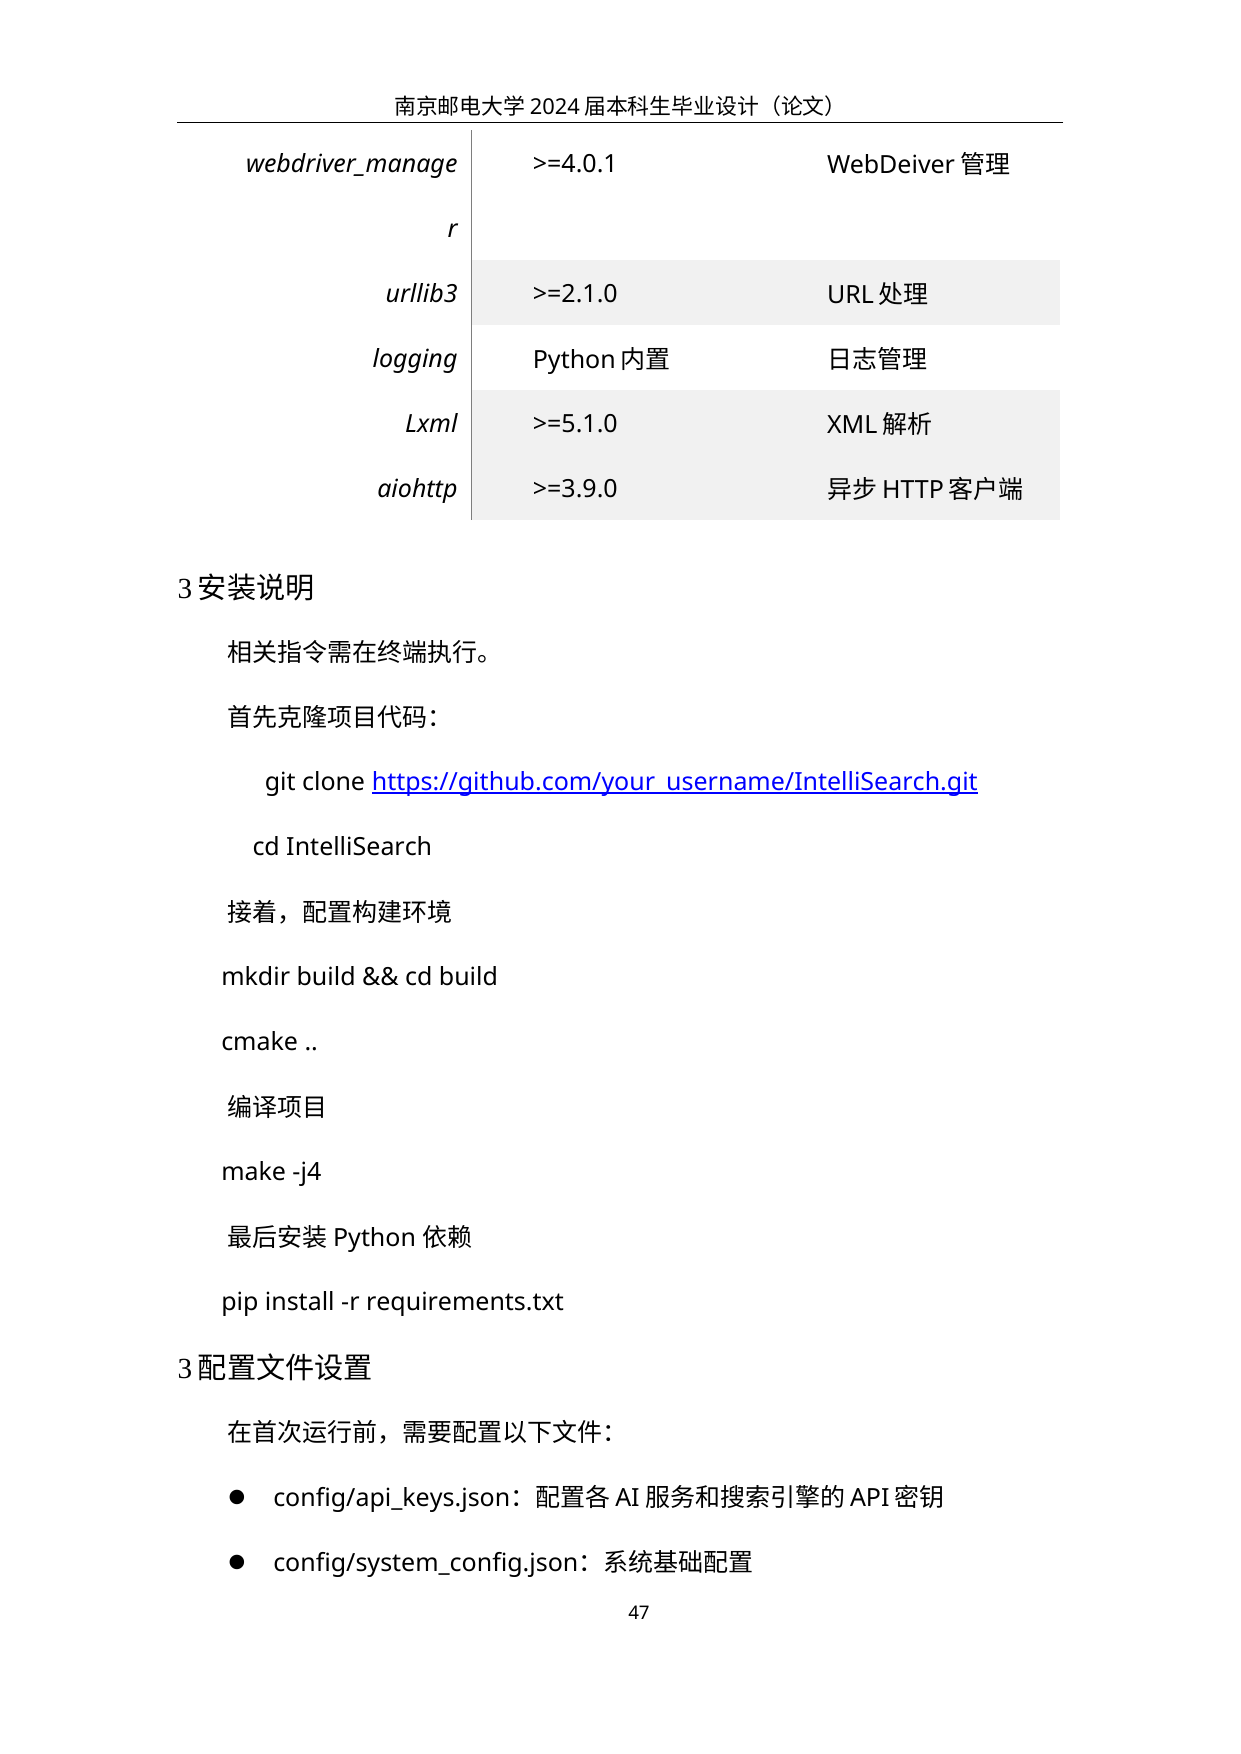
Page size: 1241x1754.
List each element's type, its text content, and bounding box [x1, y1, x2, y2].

table_cell >=4.0.1 [472, 130, 766, 260]
text 相关指令需在终端执行。 [177, 618, 1063, 683]
text 最后安装 Python 依赖 [177, 1203, 1063, 1268]
table_cell 日志管理 [766, 325, 1060, 390]
table_cell logging [177, 325, 471, 390]
list cmake .. [177, 1008, 1063, 1073]
table_cell WebDeiver管理 [766, 130, 1060, 260]
table_cell Python内置 [472, 325, 766, 390]
text 首先克隆项目代码： [177, 683, 1063, 748]
text 接着，配置构建环境 [177, 878, 1063, 943]
table_cell urllib3 [177, 260, 471, 325]
text 在首次运行前，需要配置以下文件： [177, 1398, 1063, 1463]
list git clone https://github.com/your_username/IntelliSearch.git [221, 748, 1063, 813]
table_cell Lxml aiohttp [177, 390, 471, 520]
list mkdir build && cd build [177, 943, 1063, 1008]
list make -j4 [177, 1138, 1063, 1203]
list cd IntelliSearch [227, 813, 1063, 878]
table_cell XML解析 异步HTTP客户端 [766, 390, 1060, 520]
table_cell webdriver_manager [177, 130, 471, 260]
table_cell URL处理 [766, 260, 1060, 325]
list pip install -r requirements.txt [177, 1268, 1063, 1333]
list config/api_keys.json：配置各AI服务和搜索引擎的API密钥 [227, 1463, 1063, 1528]
text 编译项目 [177, 1073, 1063, 1138]
text 3安装说明 [177, 553, 1063, 618]
text 3配置文件设置 [177, 1333, 1063, 1398]
table_cell >=2.1.0 [472, 260, 766, 325]
list config/system_config.json：系统基础配置 [227, 1528, 1063, 1593]
table_cell >=5.1.0 >=3.9.0 [472, 390, 766, 520]
